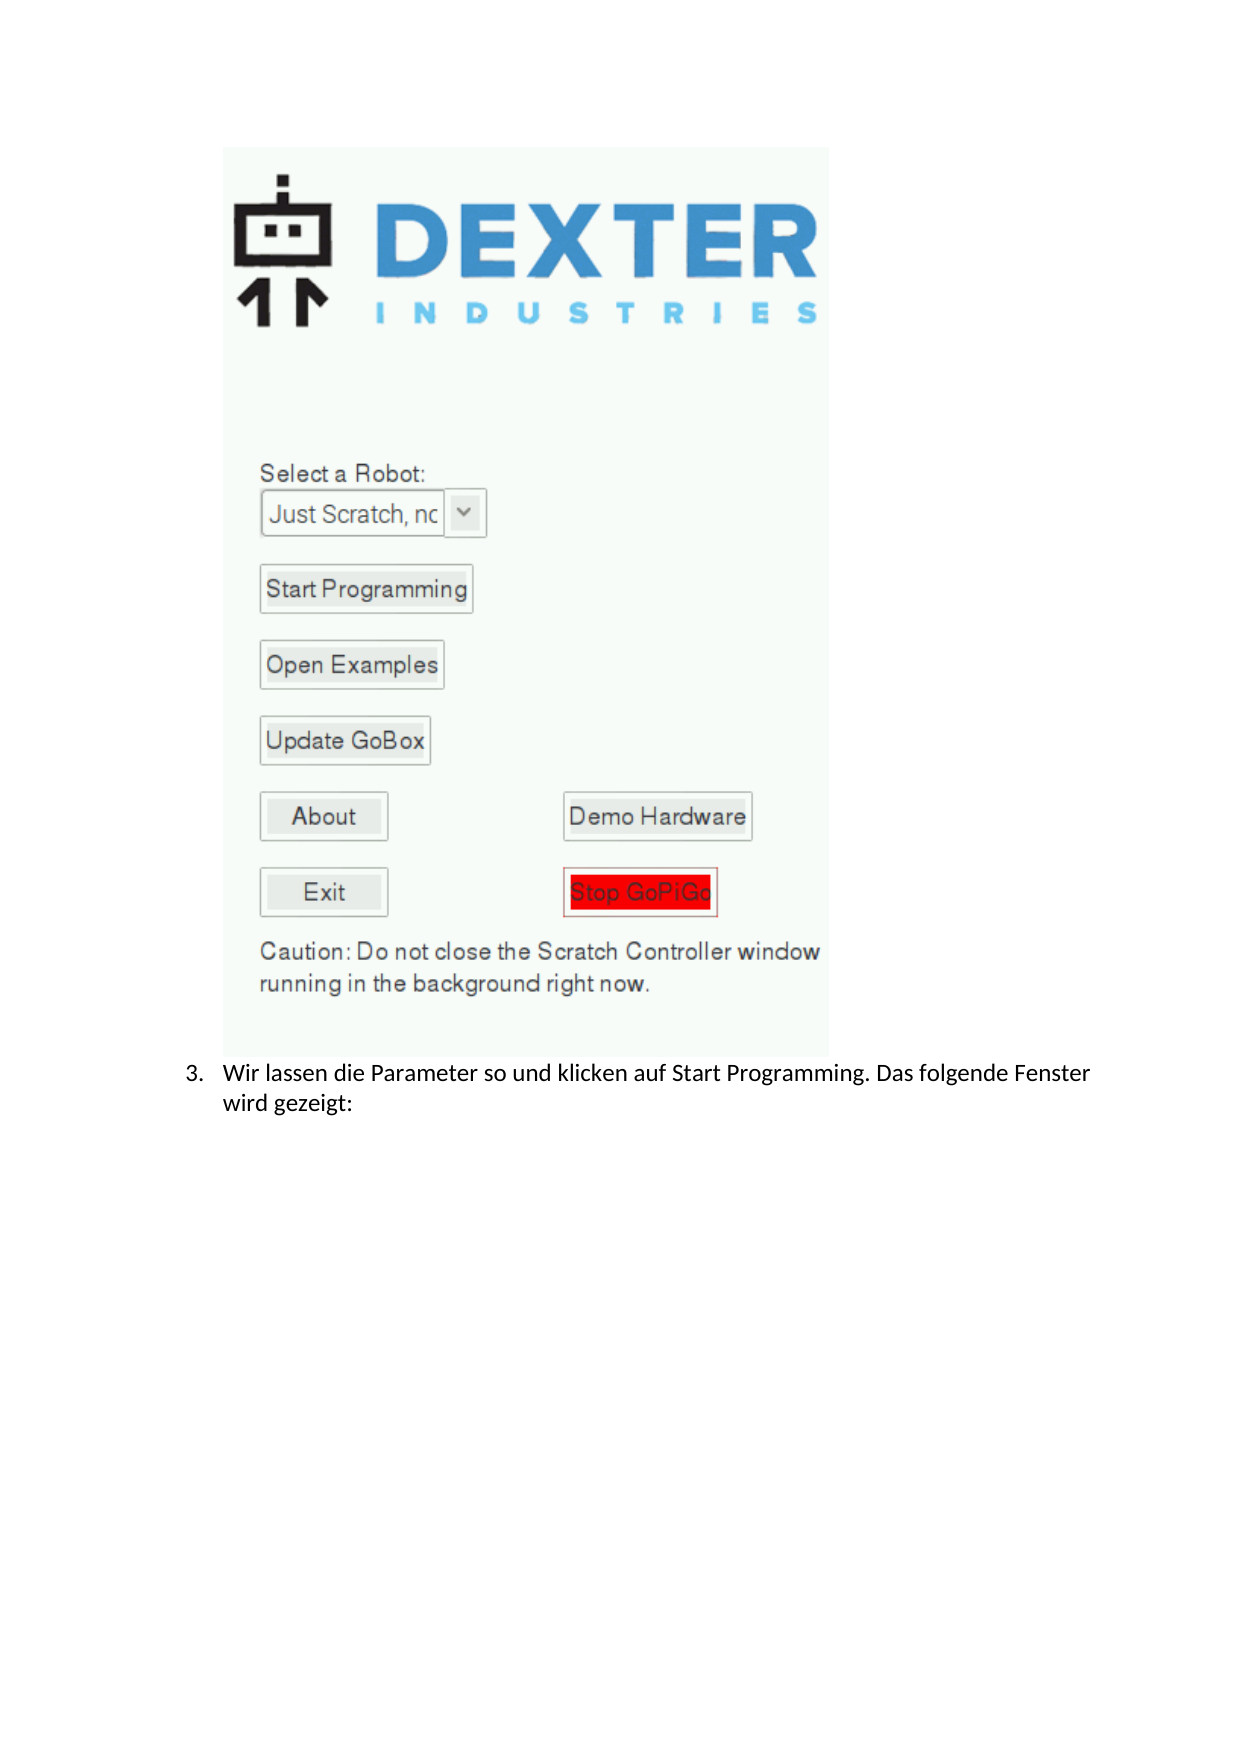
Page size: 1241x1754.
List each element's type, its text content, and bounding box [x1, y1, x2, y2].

picture [222, 147, 829, 1057]
list Wir lassen die Parameter so und klicken auf Start Programming. Das folgende Fenster wird gezeigt: [185, 1057, 1093, 1118]
